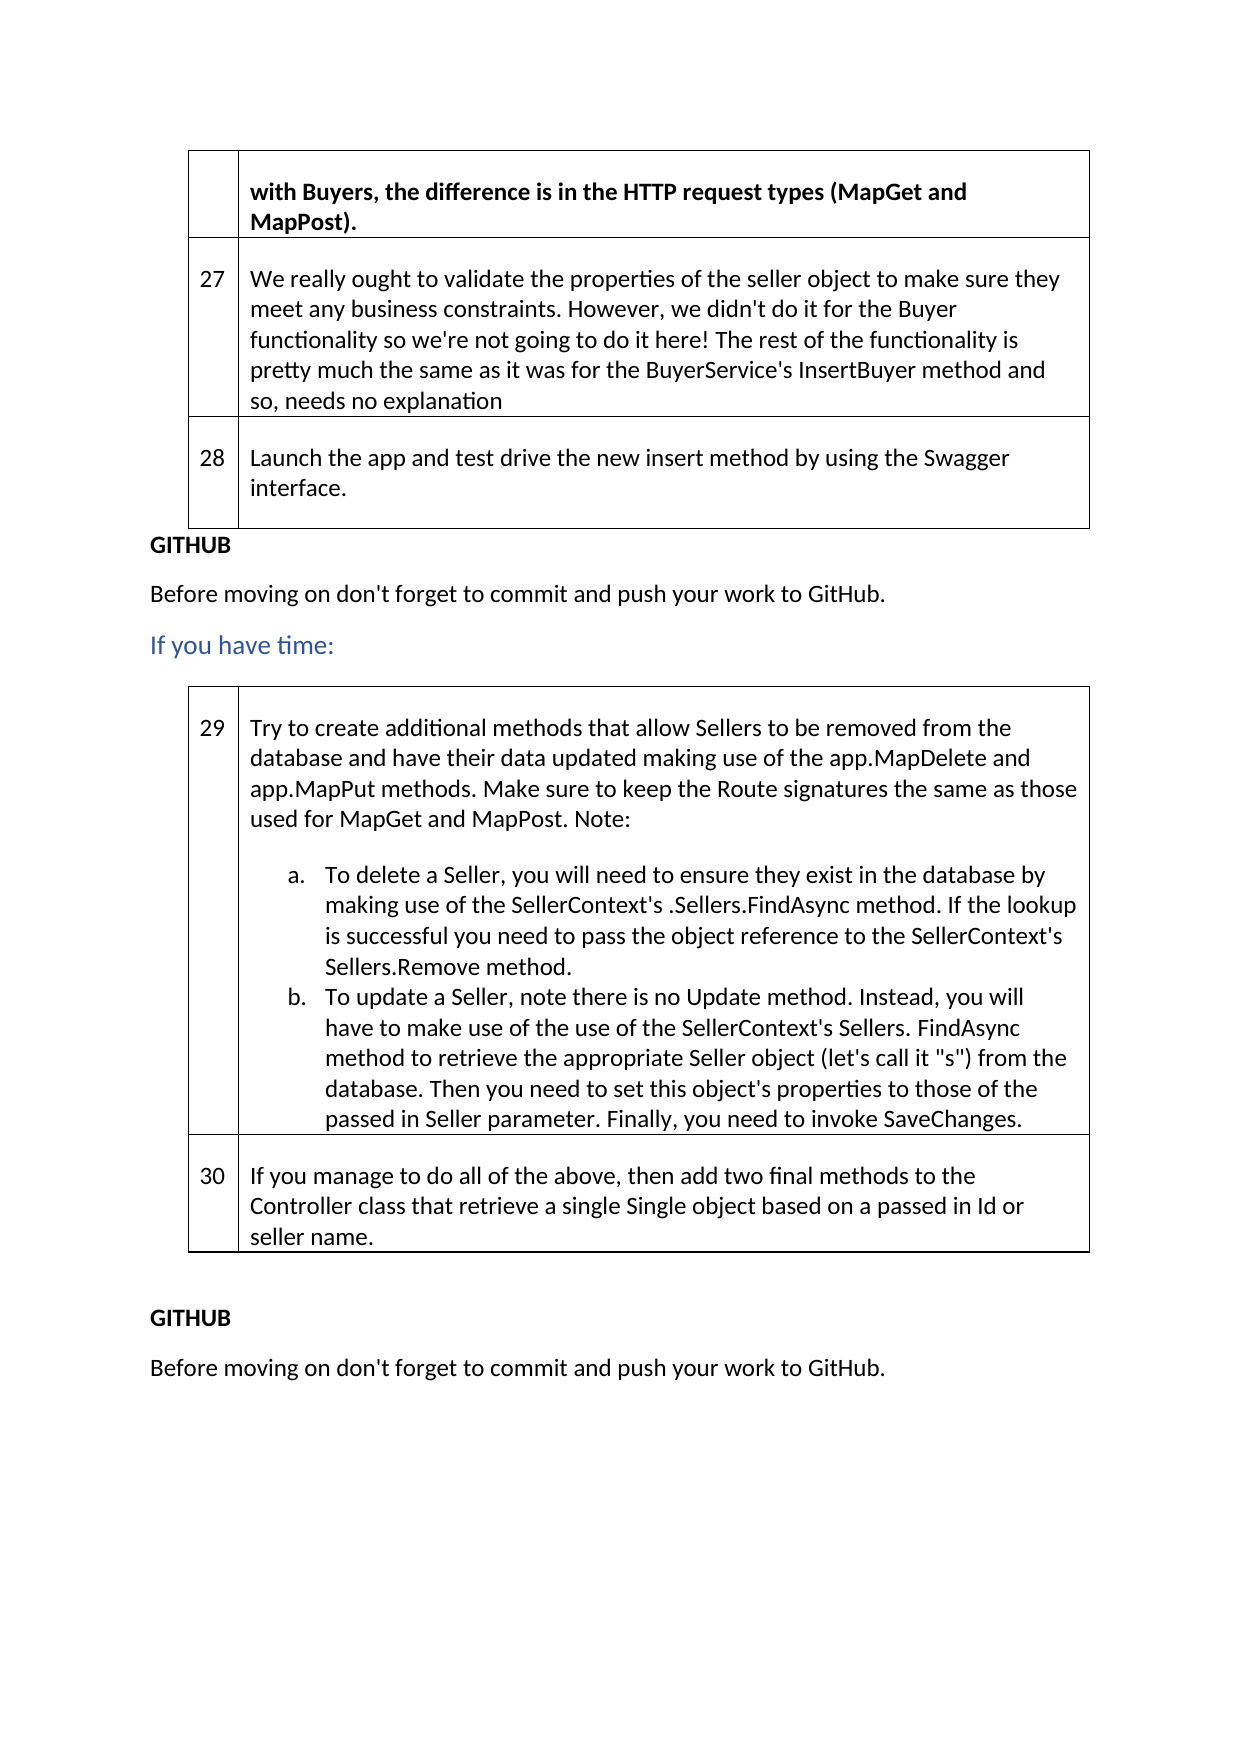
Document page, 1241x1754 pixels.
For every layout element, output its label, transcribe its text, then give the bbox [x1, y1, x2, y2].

table_cell 28 [189, 417, 238, 528]
table_header 29 [189, 687, 238, 1134]
table_cell 27 [189, 238, 238, 416]
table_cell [239, 151, 1089, 237]
table_cell If you manage to do all of the above, then add two final methods to the Controller class that retrieve a single Single object based on a passed in Id or seller name. [239, 1135, 1089, 1251]
table_cell Launch the app and test drive the new insert method by using the Swagger interface. [239, 417, 1089, 528]
text Before moving on don't forget to commit and push your work to GitHub. [150, 578, 1090, 609]
subtitle If you have time: [150, 628, 1090, 661]
table_cell 26 [189, 151, 238, 237]
text GITHUB [150, 1302, 1090, 1333]
table_header Try to create additional methods that allow Sellers to be removed from the database and have their data updated making use of the app.MapDelete and app.MapPut methods. Make sure to keep the Route signatures the same as those used for MapGet and MapPost. Note: To delete a Seller, you will need to ensure they exist in the database by making use of the SellerContext's .Sellers.FindAsync method. If the lookup is successful you need to pass the object reference to the SellerContext's Sellers.Remove method. To update a Seller, note there is no Update method. Instead, you will have to make use of the use of the SellerContext's Sellers. FindAsync method to retrieve the appropriate Seller object (let's call it "s") from the database. Then you need to set this object's properties to those of the passed in Seller parameter. Finally, you need to invoke SaveChanges. [239, 687, 1089, 1134]
text GITHUB [150, 529, 1090, 559]
table_cell 30 [189, 1135, 238, 1251]
text Before moving on don't forget to commit and push your work to GitHub. [150, 1352, 1090, 1382]
table_cell We really ought to validate the properties of the seller object to make sure they meet any business constraints. However, we didn't do it for the Buyer functionality so we're not going to do it here! The rest of the functionality is pretty much the same as it was for the BuyerService's InsertBuyer method and so, needs no explanation [239, 238, 1089, 416]
